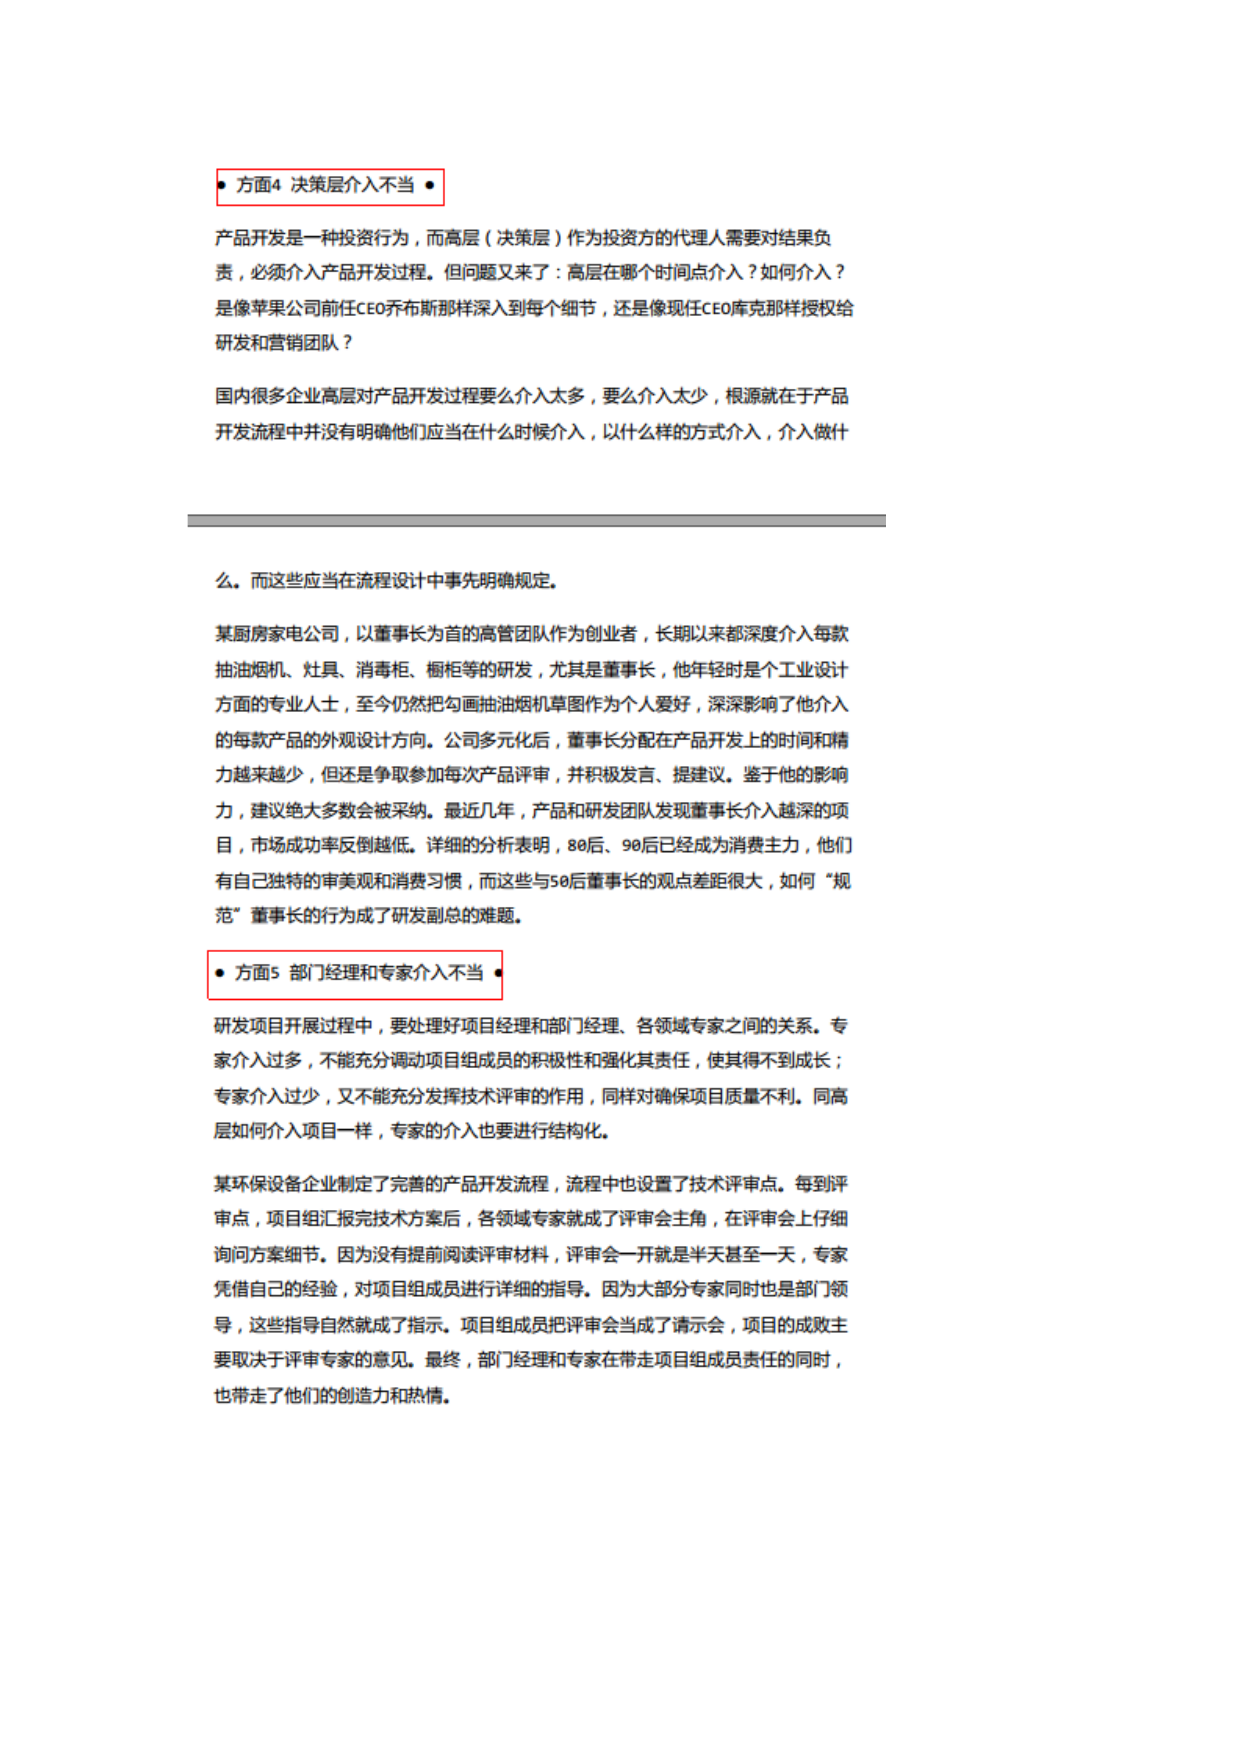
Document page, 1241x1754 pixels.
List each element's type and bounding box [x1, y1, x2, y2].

picture [187, 162, 886, 931]
picture [187, 942, 868, 1430]
